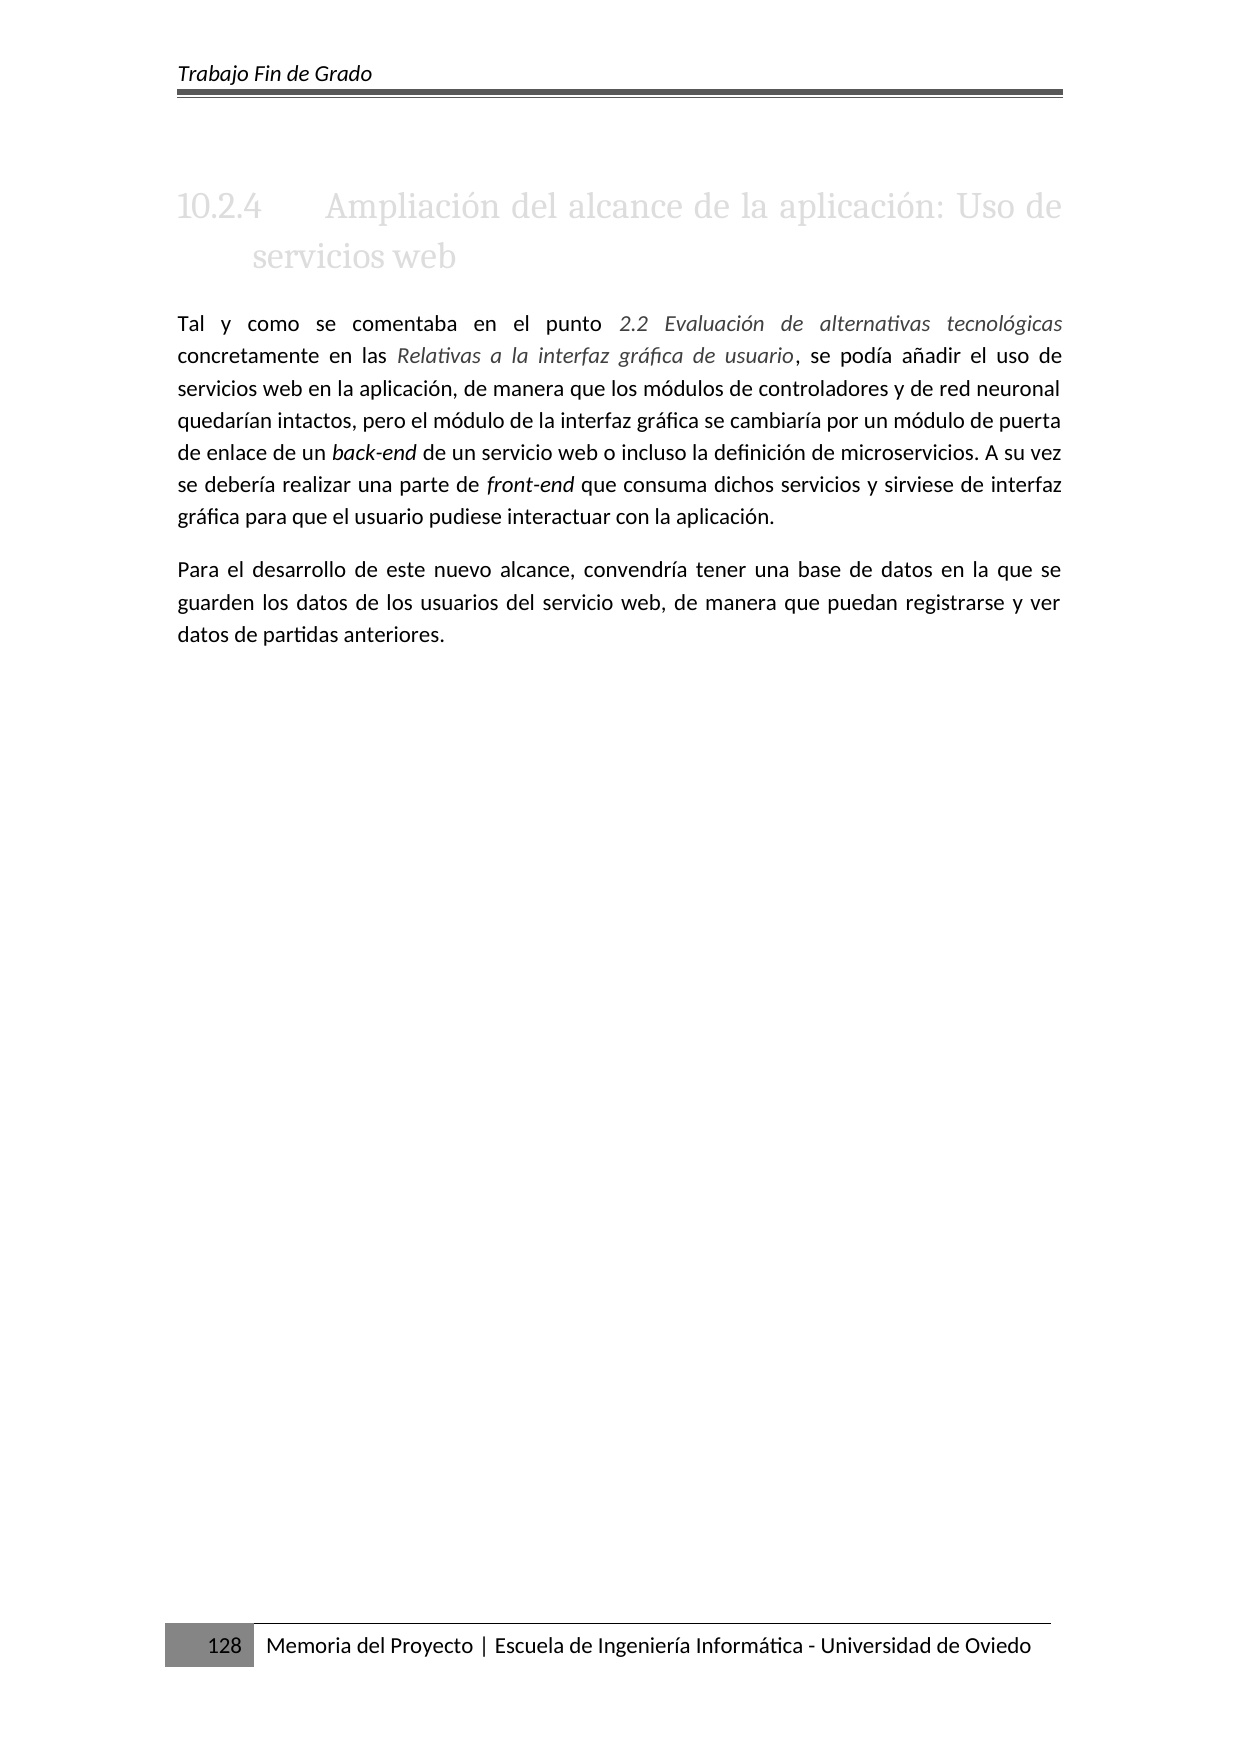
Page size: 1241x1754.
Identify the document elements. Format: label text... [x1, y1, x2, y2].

text Tal y como se comentaba en el punto 2.2 Evaluación de alternativas tecnológicas concretamente en las Relativas a la interfaz gráfica de usuario, se podía añadir el uso de servicios web en la aplicación, de manera que los módulos de controladores y de red neuronal quedarían intactos, pero el módulo de la interfaz gráfica se cambiaría por un módulo de puerta de enlace de un back-end de un servicio web o incluso la definición de microservicios. A su vez se debería realizar una parte de front-end que consuma dichos servicios y sirviese de interfaz gráfica para que el usuario pudiese interactuar con la aplicación. [177, 309, 1063, 531]
text Para el desarrollo de este nuevo alcance, convendría tener una base de datos en la que se guarden los datos de los usuarios del servicio web, de manera que puedan registrarse y ver datos de partidas anteriores. [177, 556, 1063, 648]
subtitle Ampliación del alcance de la aplicación: Uso de servicios web [177, 185, 1063, 278]
